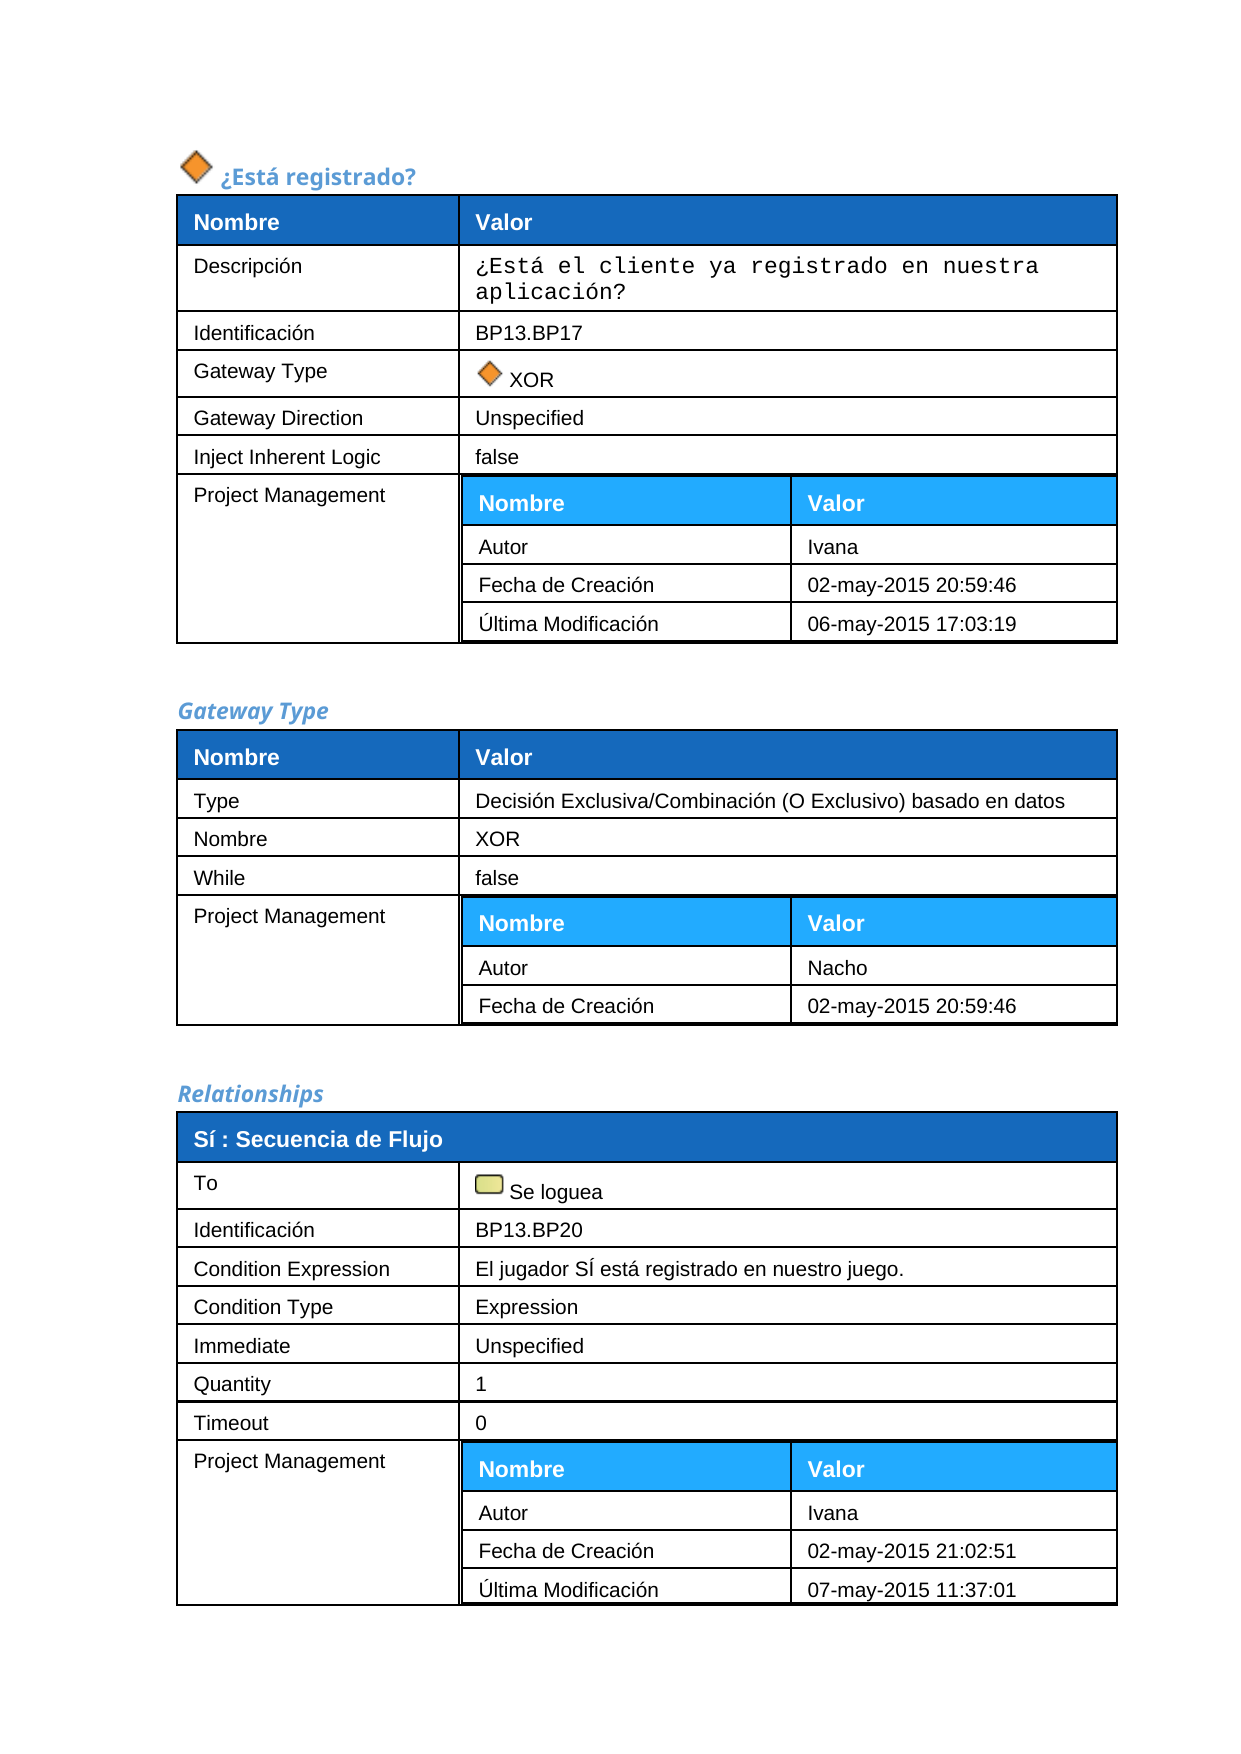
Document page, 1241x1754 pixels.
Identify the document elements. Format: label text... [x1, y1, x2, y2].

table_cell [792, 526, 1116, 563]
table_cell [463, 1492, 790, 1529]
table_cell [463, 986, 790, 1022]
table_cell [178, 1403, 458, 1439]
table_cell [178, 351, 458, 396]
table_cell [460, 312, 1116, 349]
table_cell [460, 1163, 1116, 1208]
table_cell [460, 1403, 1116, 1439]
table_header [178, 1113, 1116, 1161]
picture [475, 1171, 504, 1199]
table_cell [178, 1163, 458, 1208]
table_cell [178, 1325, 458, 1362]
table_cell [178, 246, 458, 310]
subtitle ¿Está registrado? [177, 148, 1063, 192]
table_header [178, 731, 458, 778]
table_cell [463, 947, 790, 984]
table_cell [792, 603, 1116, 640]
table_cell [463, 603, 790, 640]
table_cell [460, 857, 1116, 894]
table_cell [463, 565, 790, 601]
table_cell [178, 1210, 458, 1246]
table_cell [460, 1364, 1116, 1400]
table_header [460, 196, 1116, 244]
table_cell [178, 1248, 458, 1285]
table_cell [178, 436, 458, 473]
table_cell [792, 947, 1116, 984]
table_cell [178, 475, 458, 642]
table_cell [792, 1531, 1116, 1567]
picture [177, 147, 215, 186]
subtitle Gateway Type [177, 695, 1063, 726]
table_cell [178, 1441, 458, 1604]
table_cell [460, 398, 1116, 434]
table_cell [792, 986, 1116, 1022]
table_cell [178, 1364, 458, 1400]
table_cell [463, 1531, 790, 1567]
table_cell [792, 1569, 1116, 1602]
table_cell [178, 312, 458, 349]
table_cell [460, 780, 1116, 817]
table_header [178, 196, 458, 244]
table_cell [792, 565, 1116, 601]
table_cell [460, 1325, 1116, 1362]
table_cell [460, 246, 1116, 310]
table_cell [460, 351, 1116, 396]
picture [475, 359, 504, 388]
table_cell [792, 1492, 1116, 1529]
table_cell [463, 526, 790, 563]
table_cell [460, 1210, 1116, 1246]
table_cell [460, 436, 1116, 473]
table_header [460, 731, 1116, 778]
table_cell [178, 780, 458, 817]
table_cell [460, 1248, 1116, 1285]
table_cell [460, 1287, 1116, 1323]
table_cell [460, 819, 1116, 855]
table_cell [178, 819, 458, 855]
subtitle Relationships [177, 1077, 1063, 1109]
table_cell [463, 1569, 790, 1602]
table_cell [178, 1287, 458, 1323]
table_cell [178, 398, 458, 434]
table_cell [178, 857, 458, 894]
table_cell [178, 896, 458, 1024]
